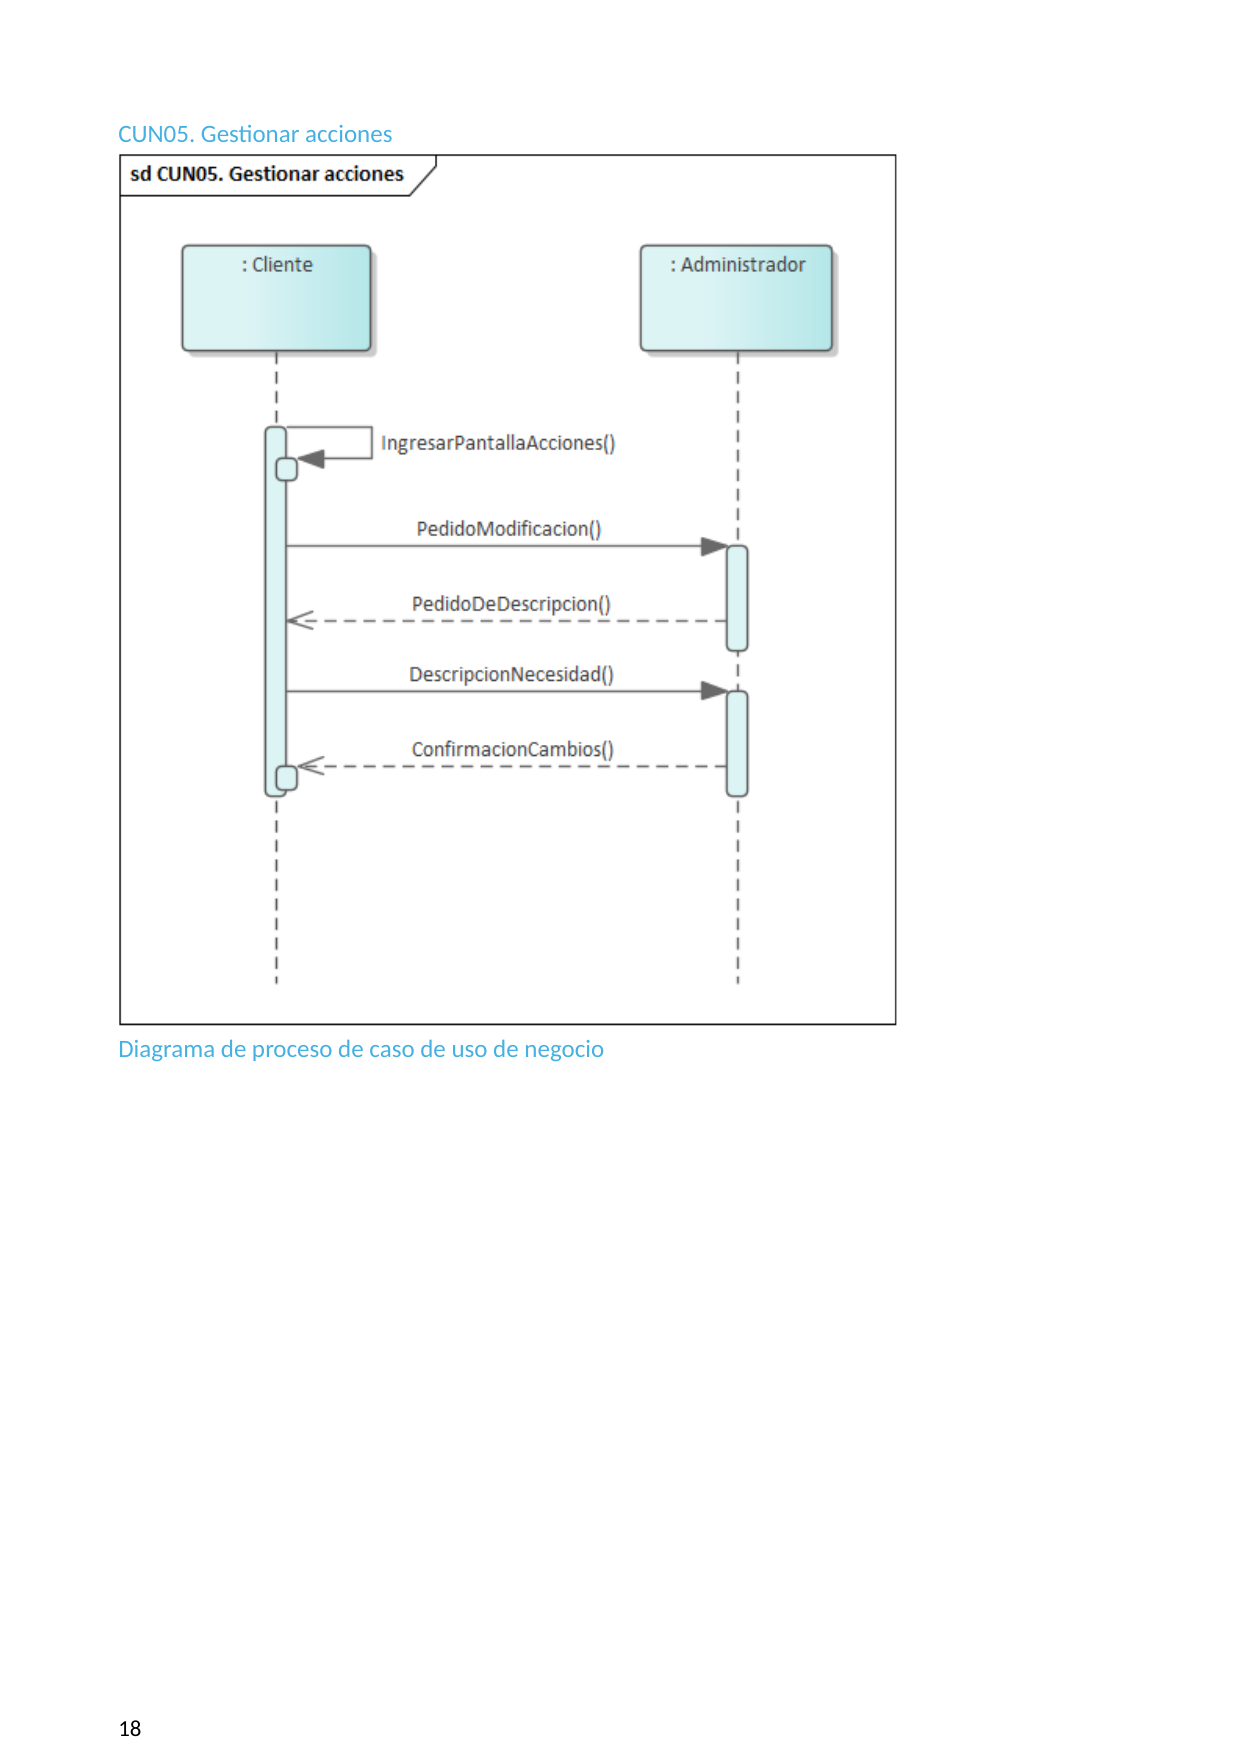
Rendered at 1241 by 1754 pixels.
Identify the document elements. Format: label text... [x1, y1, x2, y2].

subtitle Diagrama de proceso de caso de uso de negocio [118, 1033, 1122, 1063]
picture [118, 153, 897, 1027]
subtitle CUN05. Gestionar acciones [118, 118, 1122, 149]
